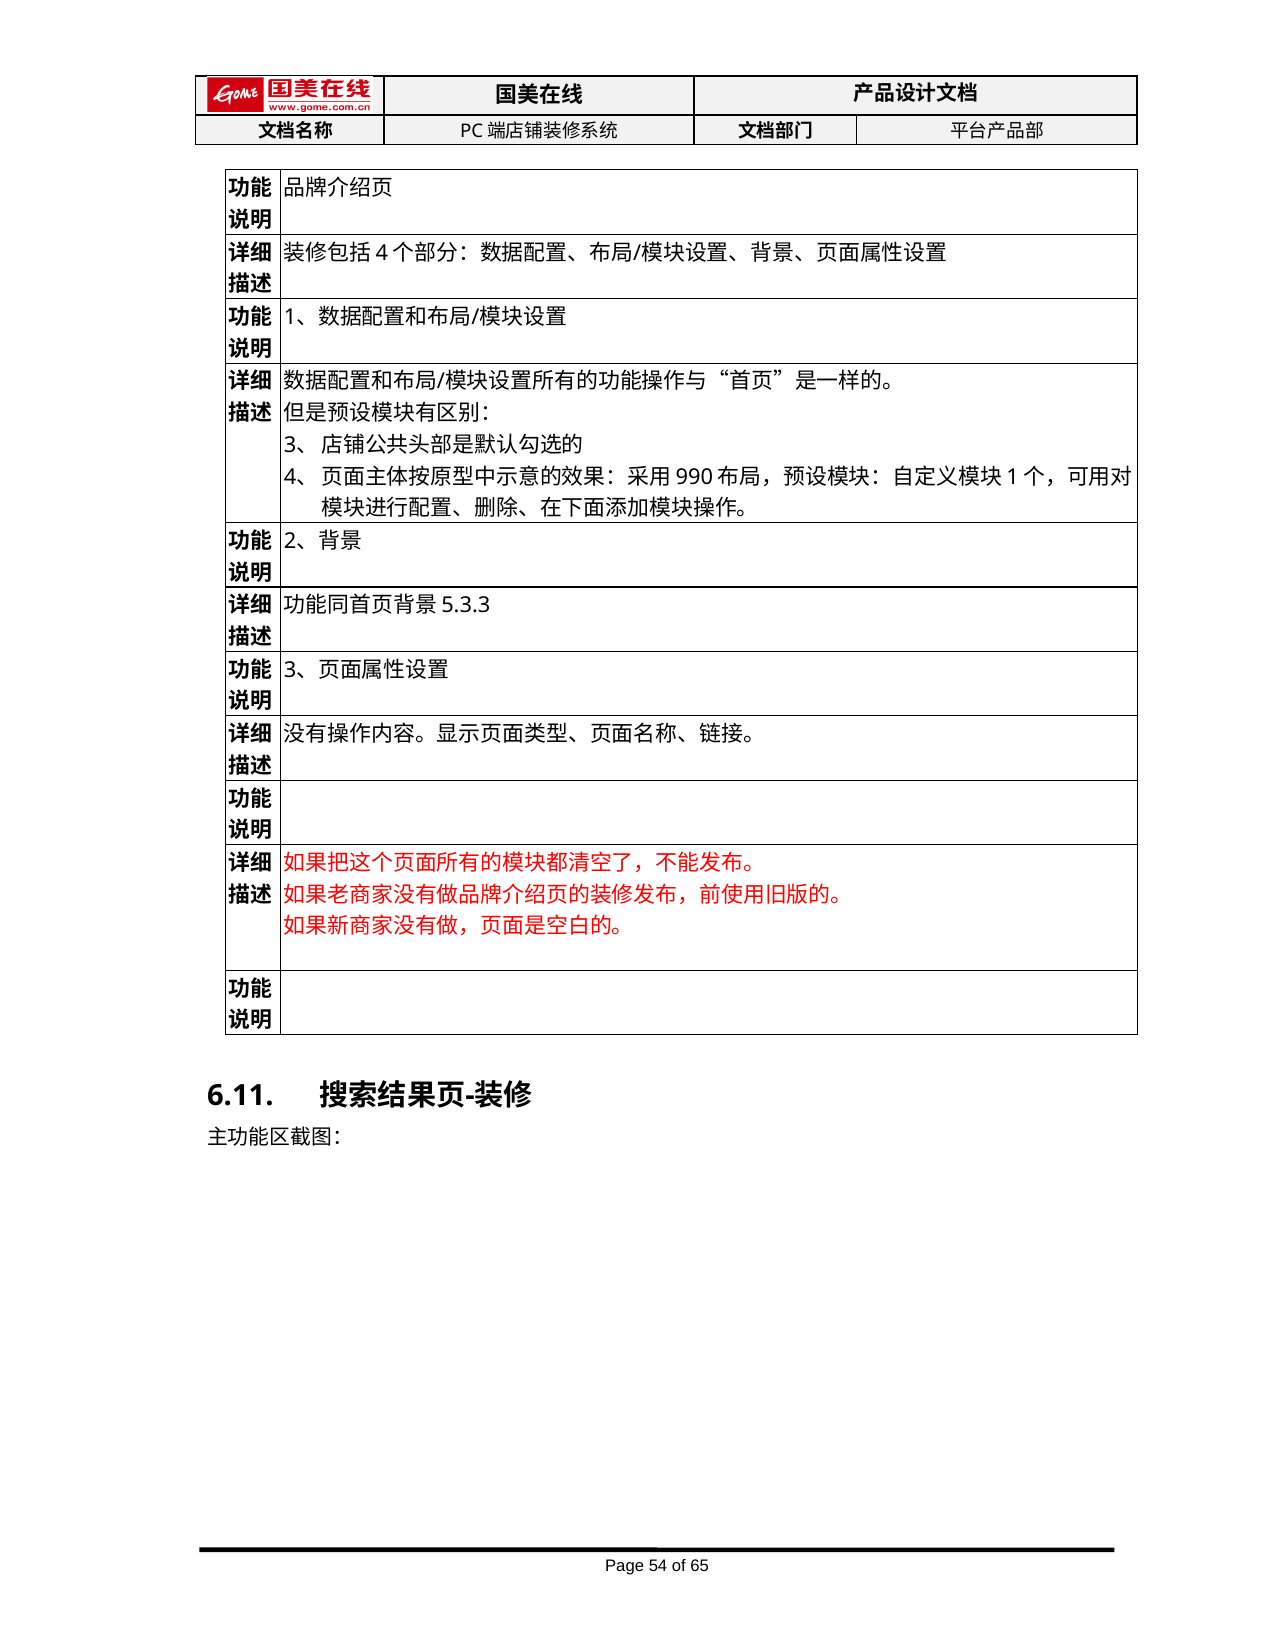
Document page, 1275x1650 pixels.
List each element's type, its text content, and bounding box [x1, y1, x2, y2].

table_header 品牌介绍页 [281, 170, 1137, 234]
table_cell 1、数据配置和布局/模块设置 [281, 299, 1137, 362]
table_cell 详细描述 [226, 716, 280, 779]
table_cell 没有操作内容。显示页面类型、页面名称、链接。 [281, 716, 1137, 779]
table_cell 装修包括4个部分：数据配置、布局/模块设置、背景、页面属性设置 [281, 235, 1137, 298]
table_cell 功能说明 [226, 781, 280, 844]
table_cell 数据配置和布局/模块设置所有的功能操作与“首页”是一样的。 但是预设模块有区别： 店铺公共头部是默认勾选的 页面主体按原型中示意的效果：采用990布局，预设模块：自定义模块1个，可用对模块进行配置、删除、在下面添加模块操作。 [281, 364, 1137, 522]
table_cell 2、背景 [281, 523, 1137, 586]
table_cell 功能同首页背景5.3.3 [281, 588, 1137, 651]
table_header 功能说明 [226, 170, 280, 234]
table_cell [281, 781, 1137, 844]
table_cell [281, 971, 1137, 1034]
subtitle 搜索结果页-装修 [207, 1072, 1088, 1114]
table_cell 详细描述 [226, 588, 280, 651]
picture [206, 76, 373, 114]
table_cell 详细描述 [226, 235, 280, 298]
table_cell 功能说明 [226, 971, 280, 1034]
table_cell 详细描述 [226, 364, 280, 522]
table_cell 功能说明 [226, 652, 280, 715]
table_cell 详细描述 [226, 845, 280, 970]
text 主功能区截图： [207, 1120, 1088, 1151]
table_cell 功能说明 [226, 299, 280, 362]
table_cell 如果把这个页面所有的模块都清空了，不能发布。 如果老商家没有做品牌介绍页的装修发布，前使用旧版的。 如果新商家没有做，页面是空白的。 [281, 845, 1137, 970]
table_cell 功能说明 [226, 523, 280, 586]
table_cell 3、页面属性设置 [281, 652, 1137, 715]
